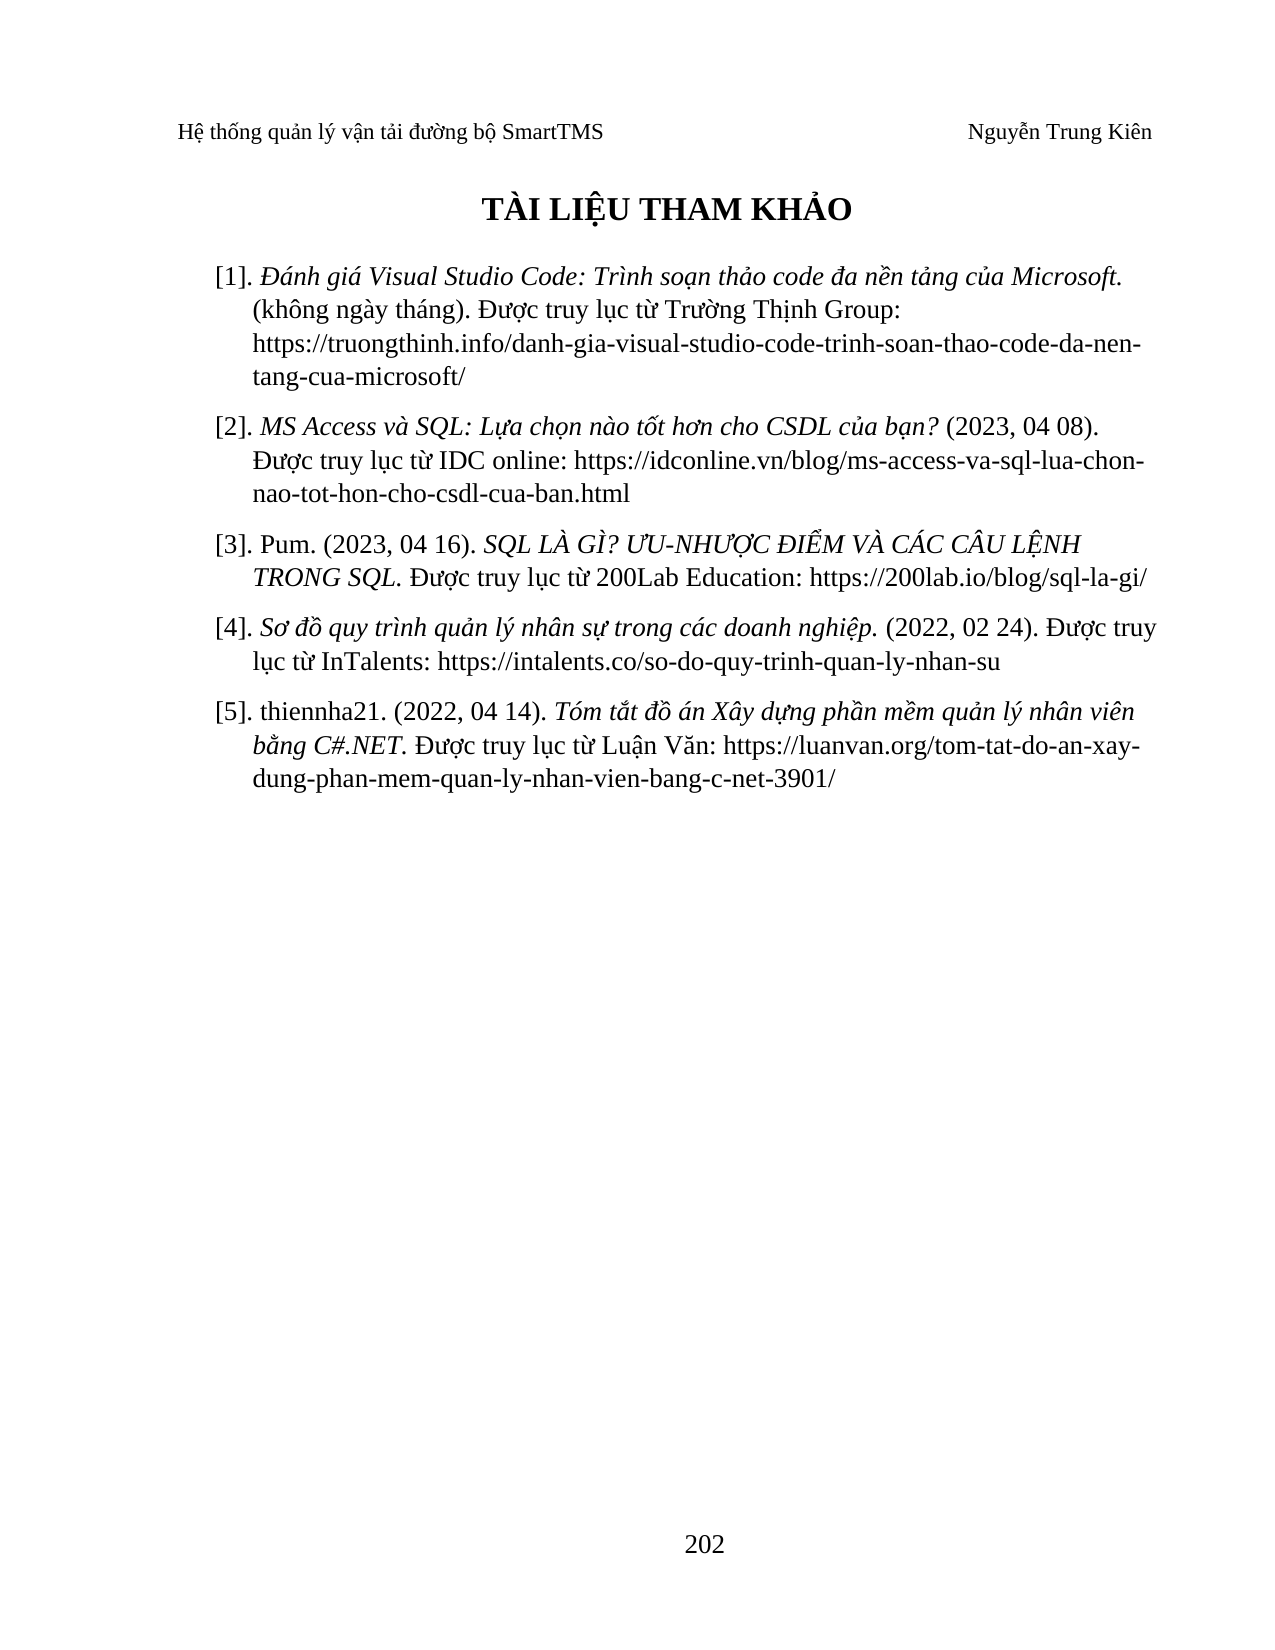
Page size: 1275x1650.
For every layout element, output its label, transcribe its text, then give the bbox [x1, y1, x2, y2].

subtitle TÀI LIỆU THAM KHẢO [177, 190, 1157, 228]
